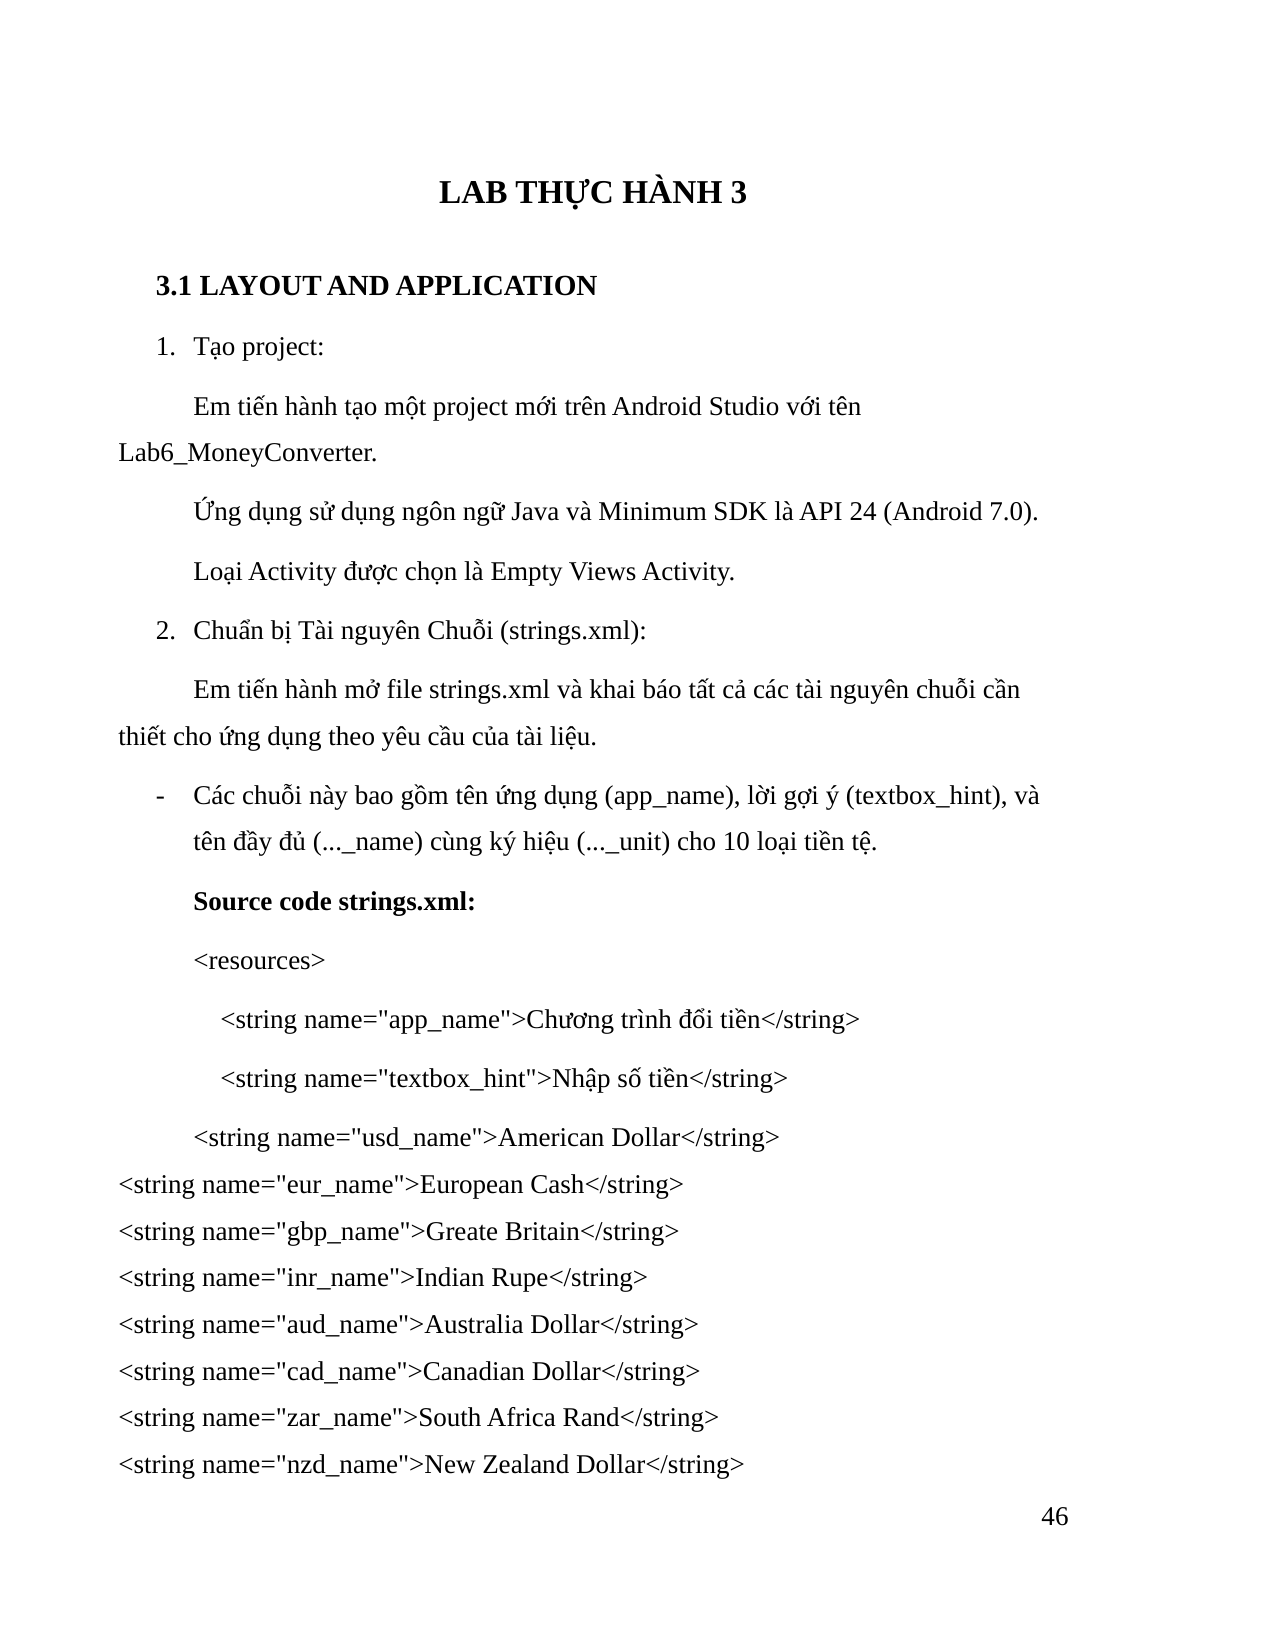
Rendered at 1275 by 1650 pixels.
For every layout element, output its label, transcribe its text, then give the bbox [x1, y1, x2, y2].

text <string name="app_name">Chương trình đổi tiền</string> [118, 1003, 1068, 1034]
text <resources> [118, 944, 1068, 975]
list Chuẩn bị Tài nguyên Chuỗi (strings.xml): [156, 614, 1068, 645]
text Ứng dụng sử dụng ngôn ngữ Java và Minimum SDK là API 24 (Android 7.0). [118, 496, 1068, 527]
subtitle LAB THỰC HÀNH 3 [118, 173, 1068, 211]
list Các chuỗi này bao gồm tên ứng dụng (app_name), lời gợi ý (textbox_hint), và tên đầy đủ (..._name) cùng ký hiệu (..._unit) cho 10 loại tiền tệ. [156, 779, 1068, 857]
subtitle LAYOUT AND APPLICATION [156, 268, 1068, 301]
text Loại Activity được chọn là Empty Views Activity. [118, 555, 1068, 586]
list Tạo project: [156, 331, 1068, 362]
text Em tiến hành mở file strings.xml và khai báo tất cả các tài nguyên chuỗi cần thiết cho ứng dụng theo yêu cầu của tài liệu. [118, 673, 1068, 751]
text <string name="textbox_hint">Nhập số tiền</string> [118, 1062, 1068, 1093]
text Em tiến hành tạo một project mới trên Android Studio với tên Lab6_MoneyConverter. [118, 390, 1068, 467]
text Source code strings.xml: [118, 885, 1068, 916]
